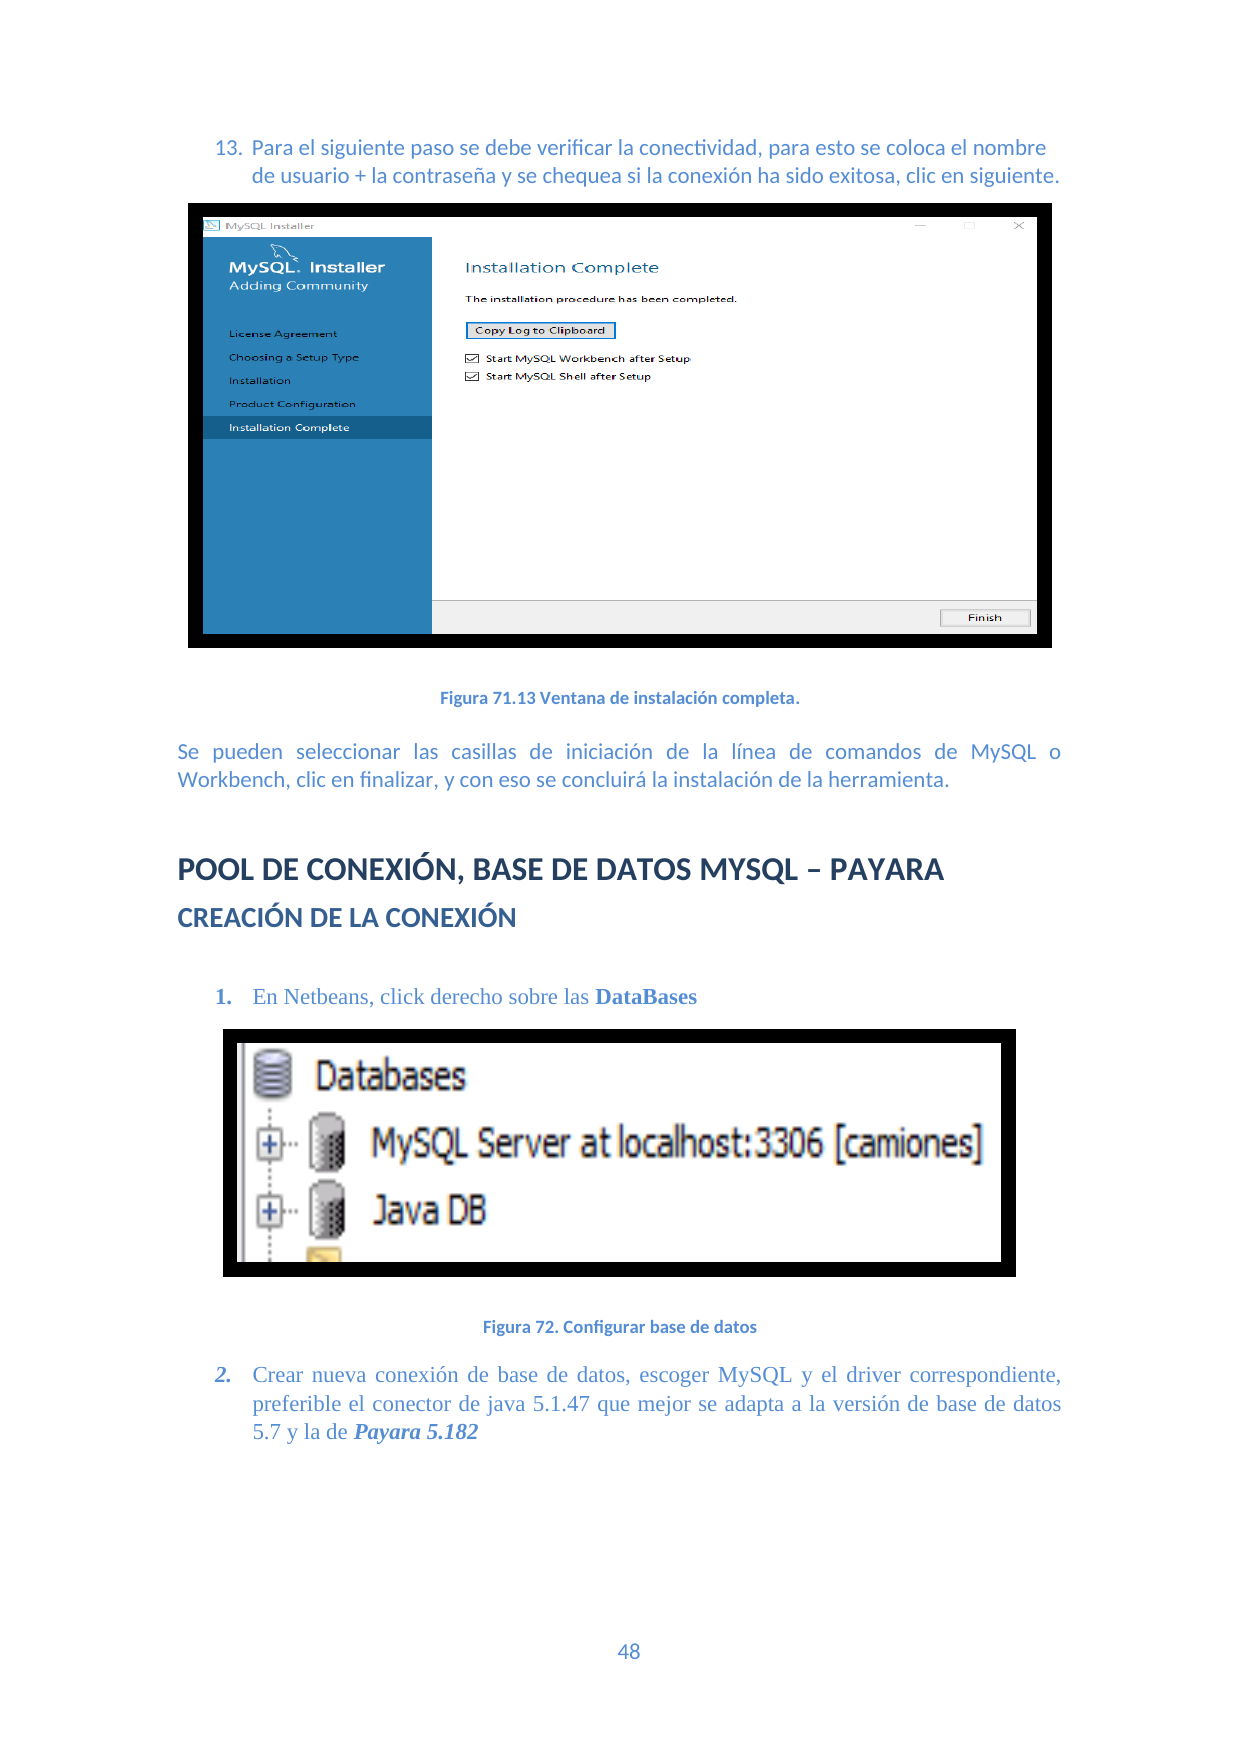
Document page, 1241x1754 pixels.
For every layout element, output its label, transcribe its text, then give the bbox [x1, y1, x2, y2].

text Se pueden seleccionar las casillas de iniciación de la línea de comandos de MySQL o Workbench, clic en finalizar, y con eso se concluirá la instalación de la herramienta. [177, 737, 1063, 793]
subtitle CREACIÓN DE LA CONEXIÓN [177, 899, 1063, 935]
list Crear nueva conexión de base de datos, escoger MySQL y el driver correspondiente, preferible el conector de java 5.1.47 que mejor se adapta a la versión de base de datos 5.7 y la de Payara 5.182 [215, 1361, 1063, 1444]
picture [203, 217, 1037, 634]
text Figura 72. Configurar base de datos [177, 1315, 1063, 1338]
picture [237, 1043, 1001, 1262]
text Figura 71.13 Ventana de instalación completa. [177, 686, 1063, 709]
list Para el siguiente paso se debe verificar la conectividad, para esto se coloca el nombre de usuario + la contraseña y se chequea si la conexión ha sido exitosa, clic en siguiente. [214, 133, 1063, 189]
subtitle POOL DE CONEXIÓN, BASE DE DATOS MYSQL – PAYARA [177, 848, 1063, 889]
list En Netbeans, click derecho sobre las DataBases [215, 983, 1063, 1009]
